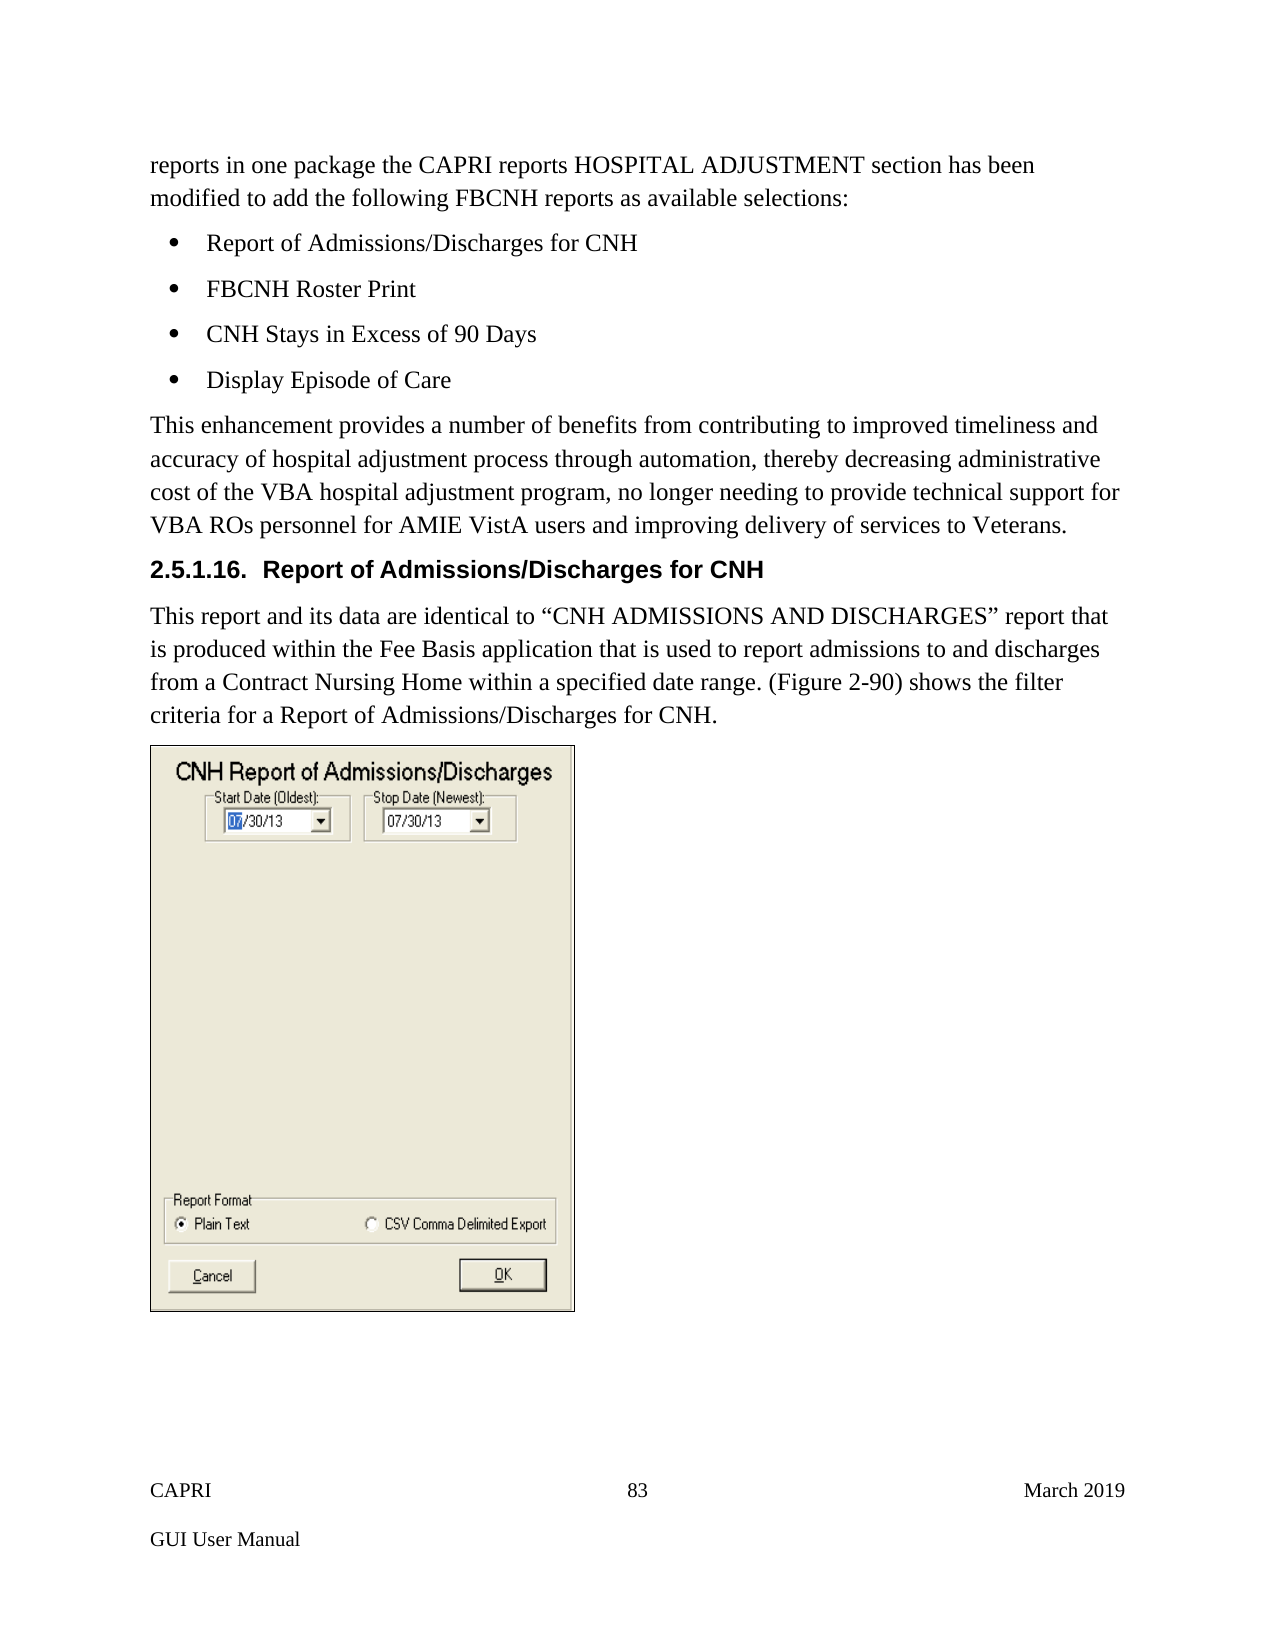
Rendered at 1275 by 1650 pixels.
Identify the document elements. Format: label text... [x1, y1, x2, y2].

text This enhancement provides a number of benefits from contributing to improved timeliness and accuracy of hospital adjustment process through automation, thereby decreasing administrative cost of the VBA hospital adjustment program, no longer needing to provide technical support for VBA ROs personnel for AMIE VistA users and improving delivery of services to Veterans. [150, 411, 1125, 538]
picture [151, 746, 574, 1311]
subtitle Report of Admissions/Discharges for CNH [150, 555, 1125, 584]
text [150, 150, 1125, 212]
text FBCNH Roster Print [169, 274, 1125, 303]
text Display Episode of Care [169, 365, 1125, 394]
text Report of Admissions/Discharges for CNH [169, 228, 1125, 257]
text This report and its data are identical to “CNH ADMISSIONS AND DISCHARGES” report that is produced within the Fee Basis application that is used to report admissions to and discharges from a Contract Nursing Home within a specified date range. (Figure 2-75) shows the filter criteria for a Report of Admissions/Discharges for CNH. [150, 601, 1125, 728]
text CNH Stays in Excess of 90 Days [169, 319, 1125, 348]
